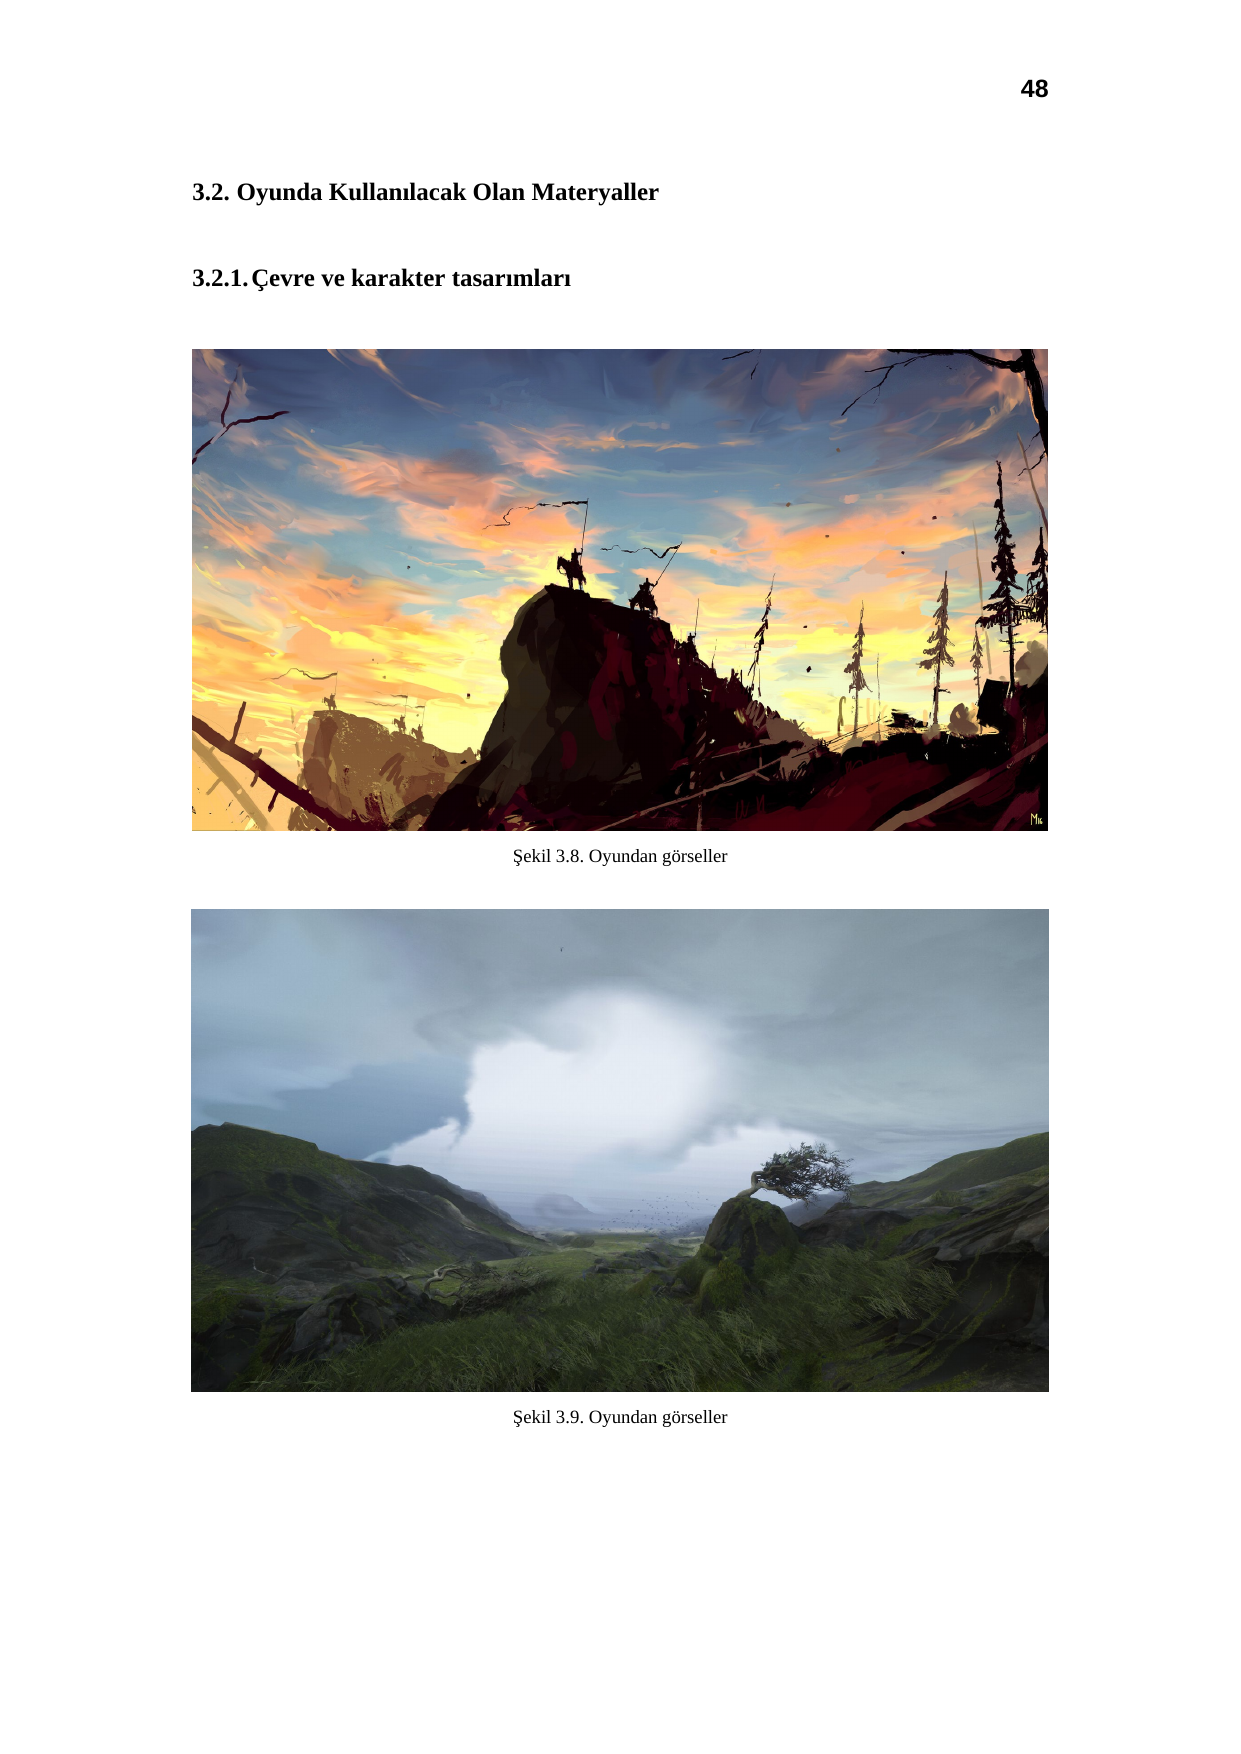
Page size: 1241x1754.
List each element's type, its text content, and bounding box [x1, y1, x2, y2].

list Oyunda Kullanılacak Olan Materyaller [192, 177, 1048, 206]
picture [192, 349, 1048, 831]
text Şekil 3.9. Oyundan görseller [192, 1406, 1048, 1427]
picture [191, 909, 1049, 1392]
text Çevre ve karakter tasarımları [192, 263, 1048, 292]
text Şekil 3.8. Oyundan görseller [192, 845, 1048, 867]
